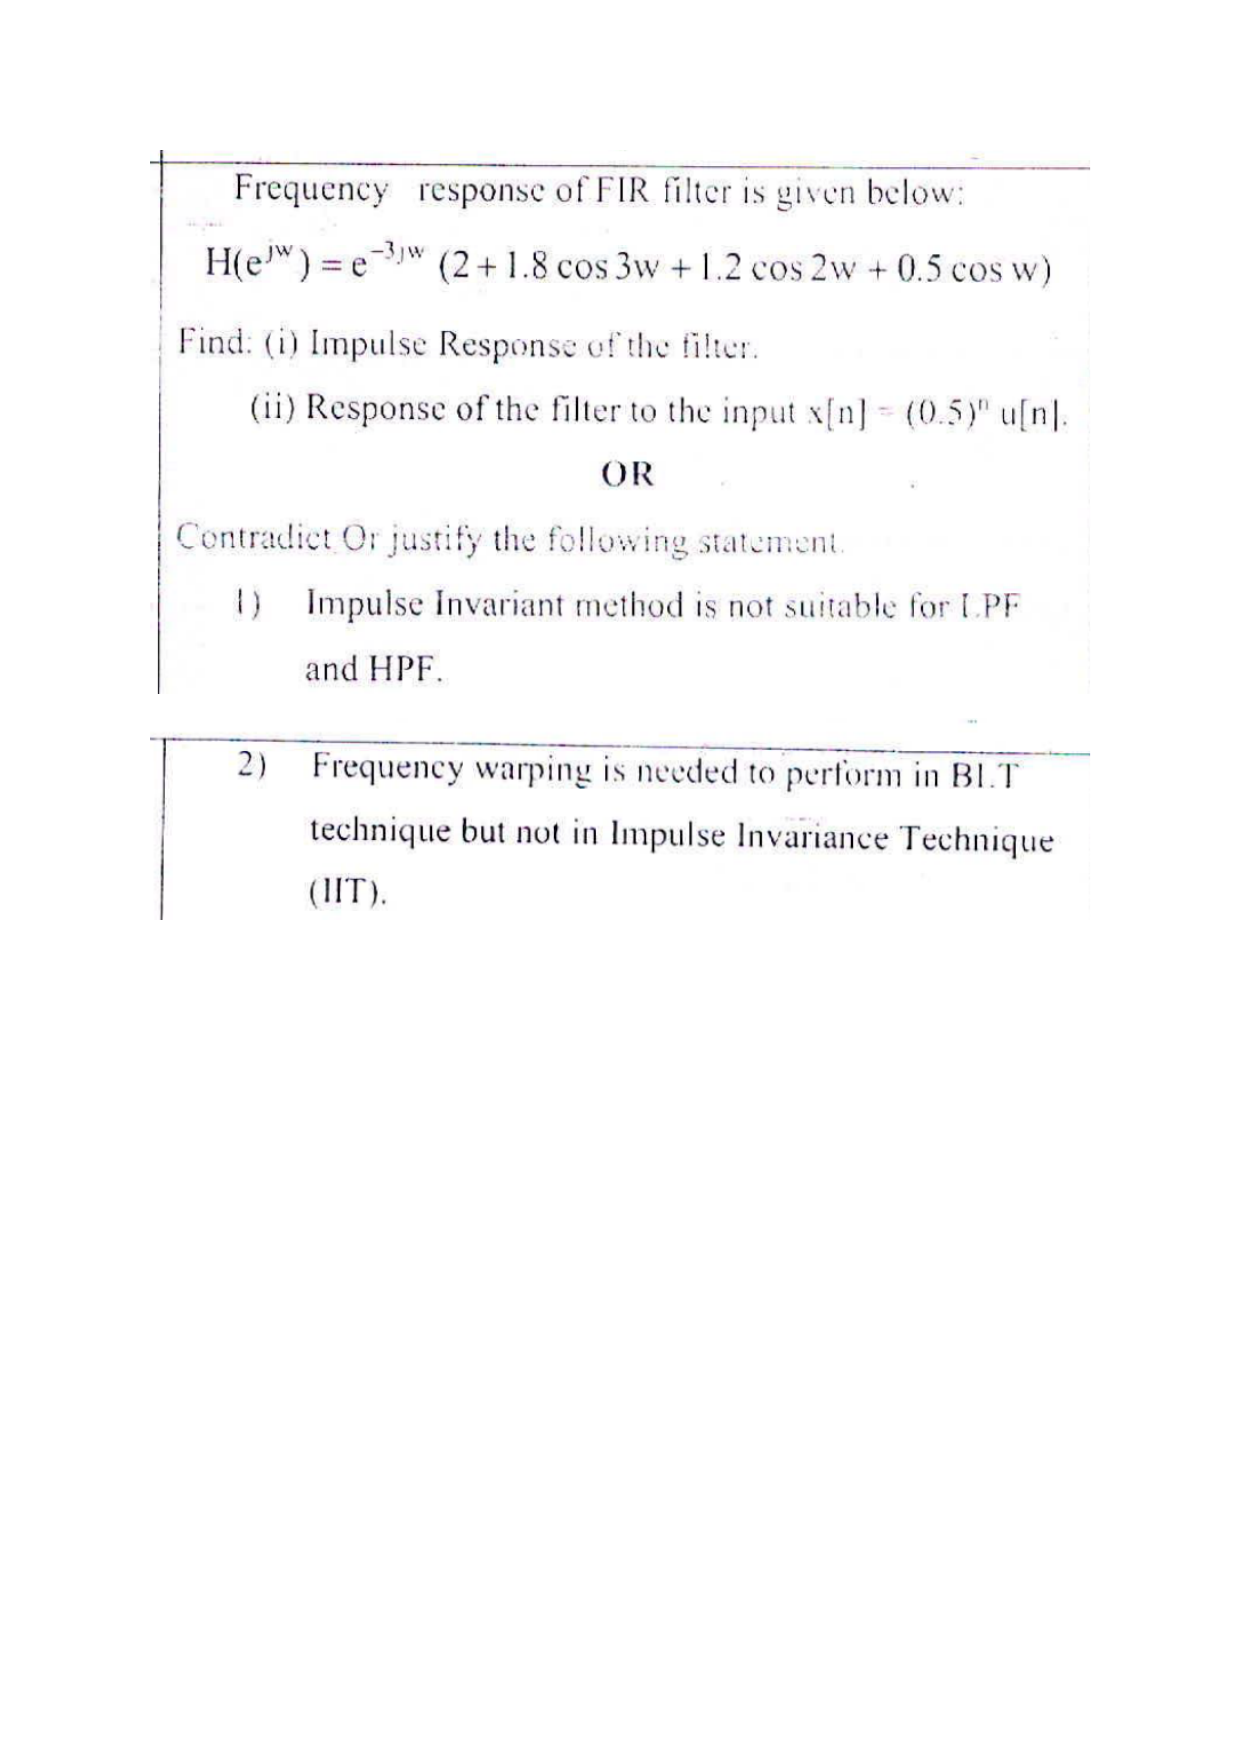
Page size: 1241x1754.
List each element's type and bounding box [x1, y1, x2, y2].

picture [150, 718, 1091, 920]
picture [150, 150, 1091, 694]
